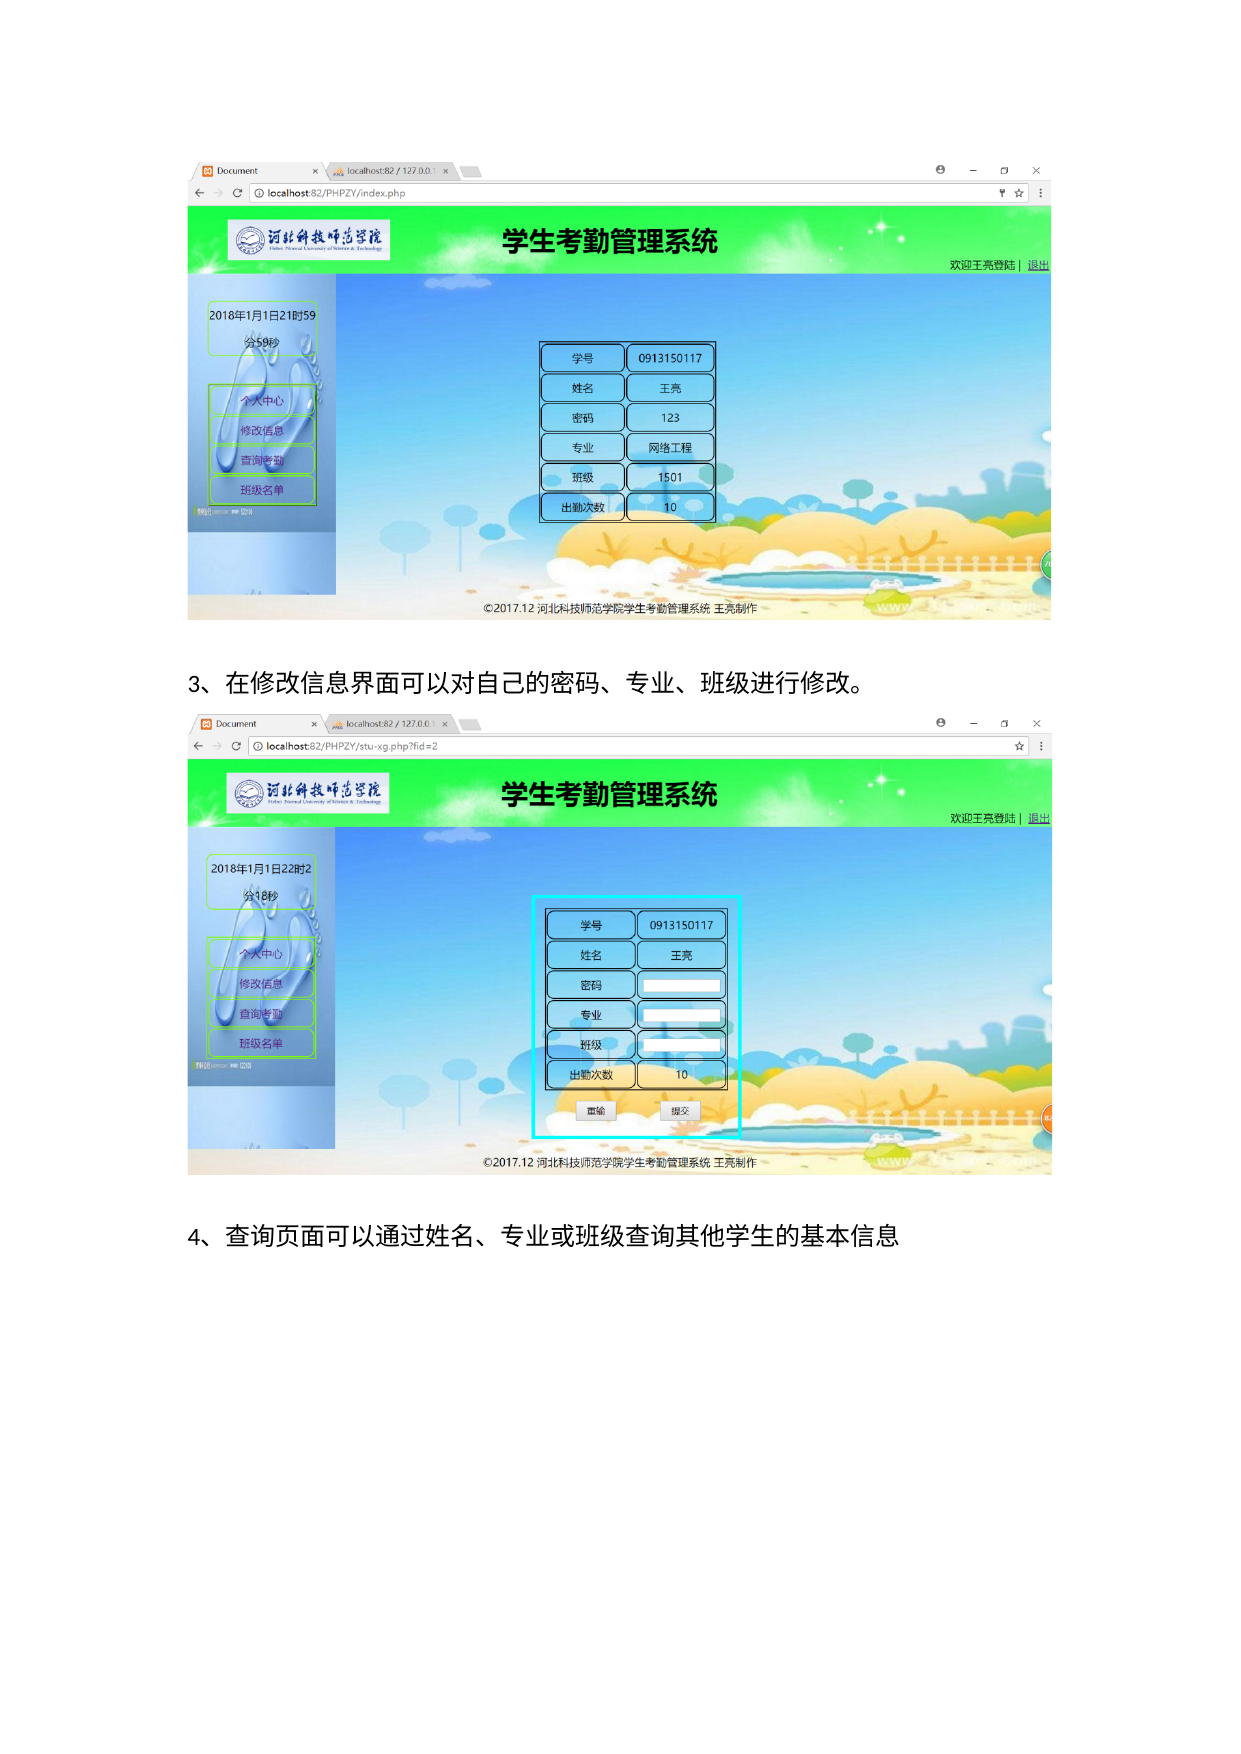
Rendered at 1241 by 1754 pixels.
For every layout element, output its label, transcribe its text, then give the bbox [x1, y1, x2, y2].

text 4、查询页面可以通过姓名、专业或班级查询其他学生的基本信息 [187, 1202, 1053, 1267]
picture [187, 714, 1053, 1175]
picture [187, 162, 1052, 620]
text 3、在修改信息界面可以对自己的密码、专业、班级进行修改。 [187, 649, 1053, 714]
